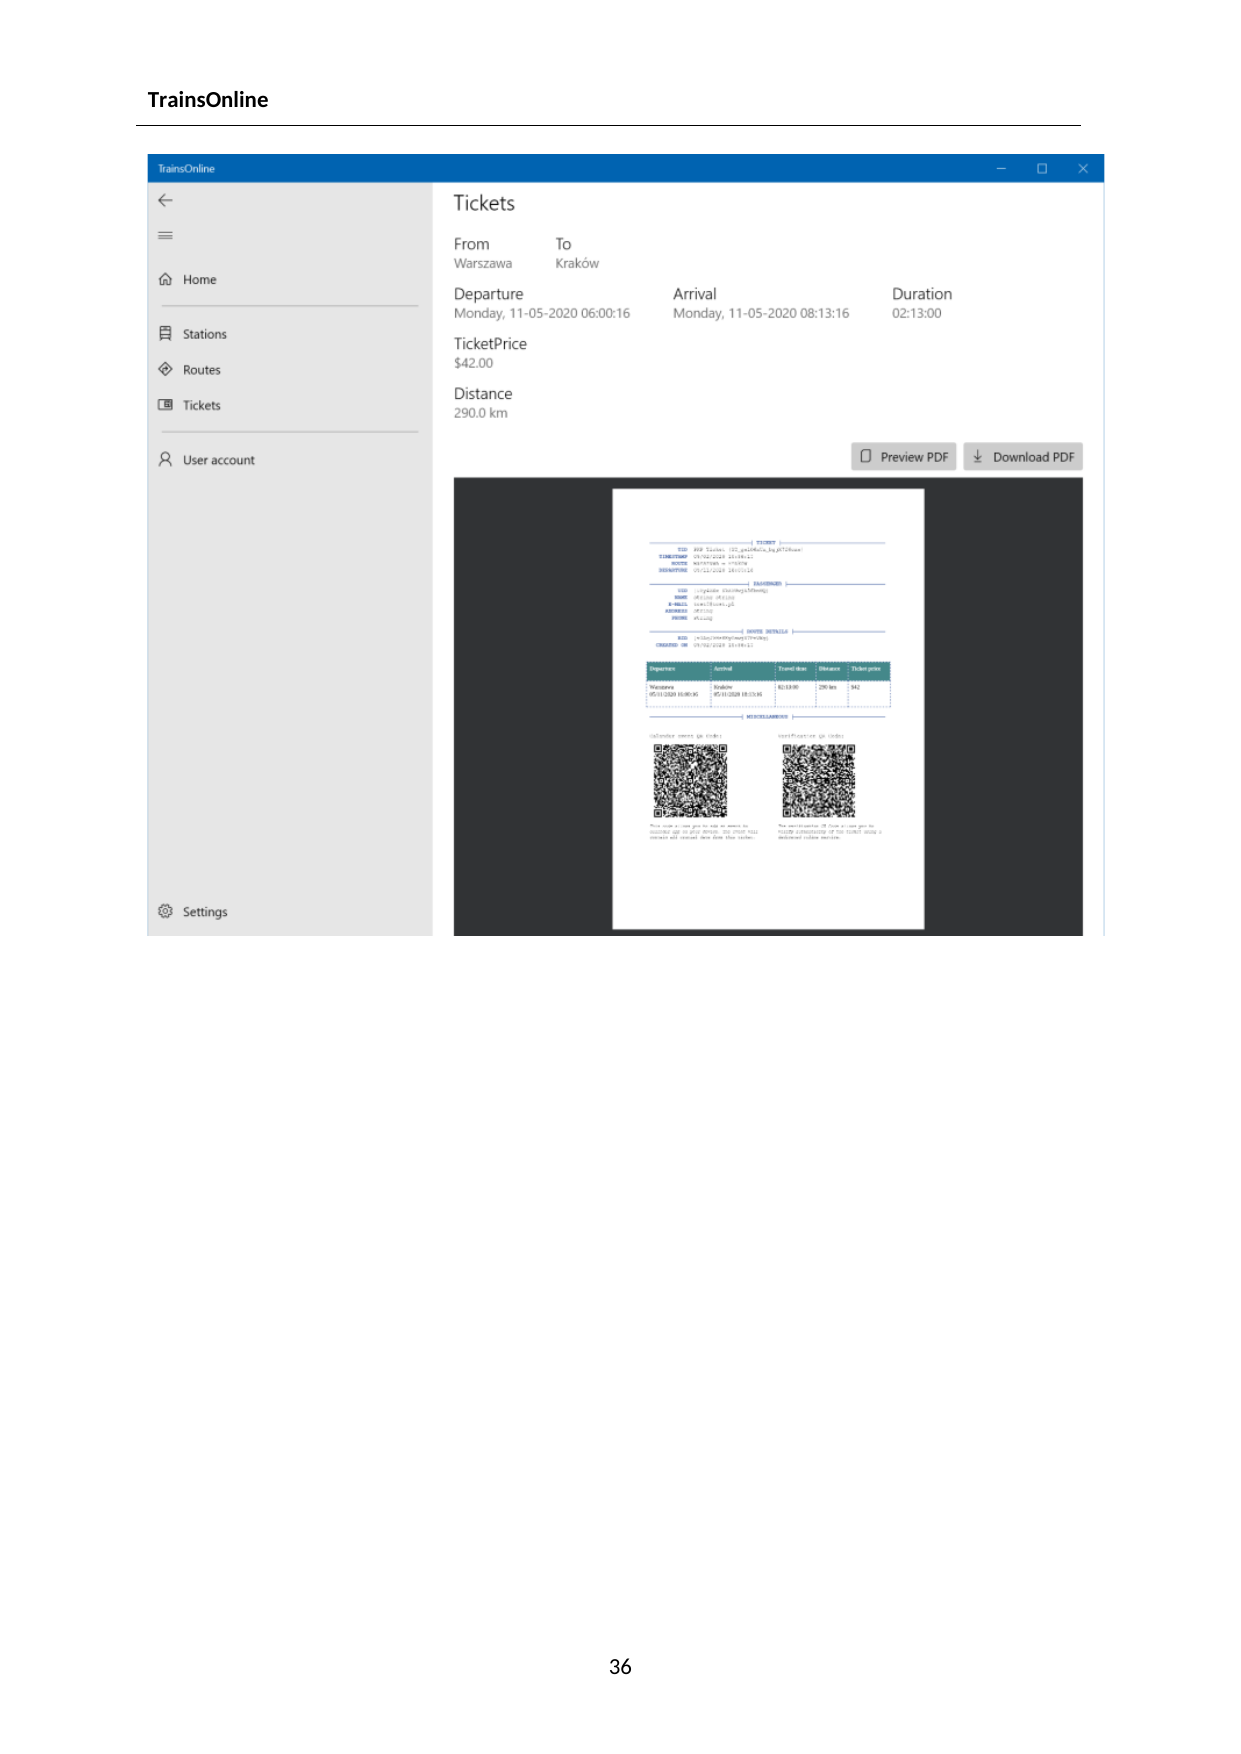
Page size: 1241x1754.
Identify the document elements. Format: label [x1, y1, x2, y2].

picture [147, 154, 1105, 936]
